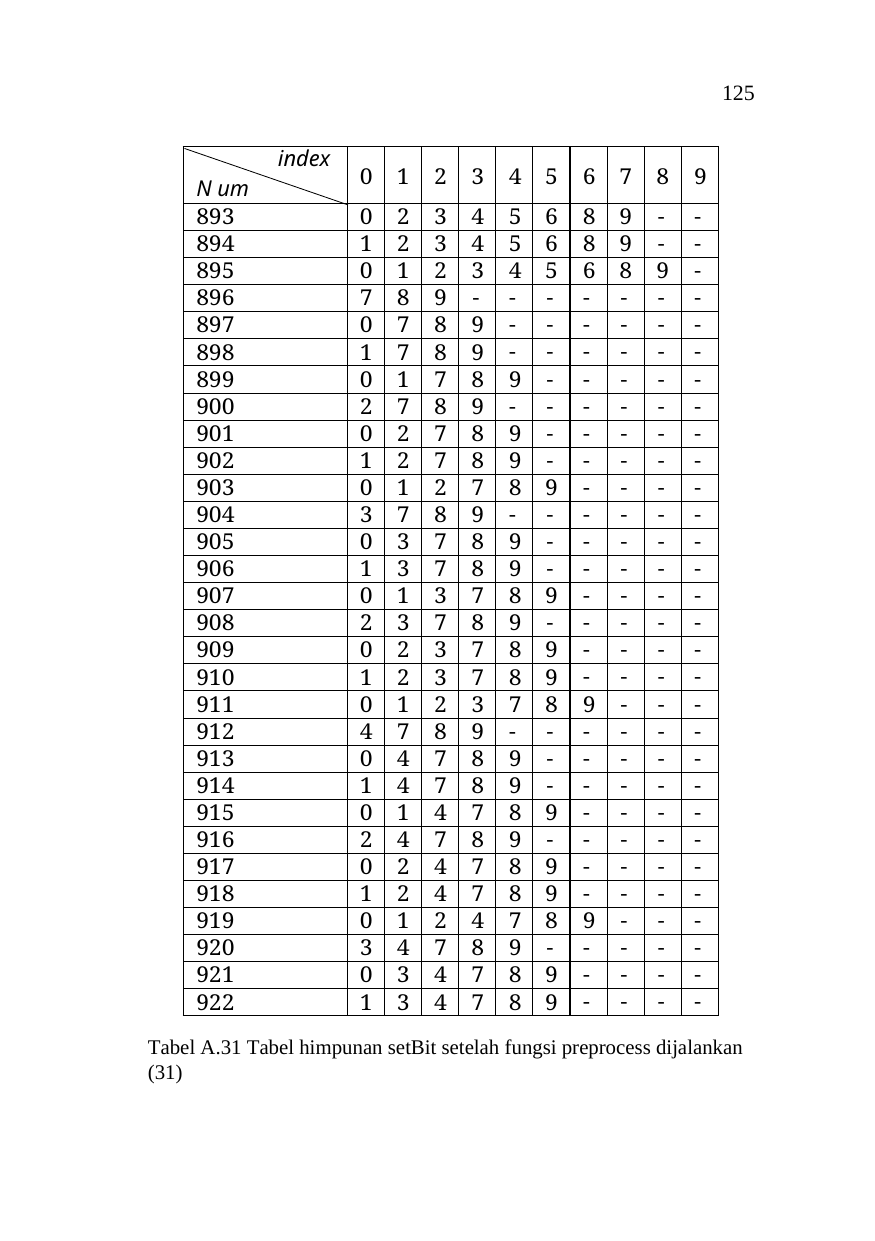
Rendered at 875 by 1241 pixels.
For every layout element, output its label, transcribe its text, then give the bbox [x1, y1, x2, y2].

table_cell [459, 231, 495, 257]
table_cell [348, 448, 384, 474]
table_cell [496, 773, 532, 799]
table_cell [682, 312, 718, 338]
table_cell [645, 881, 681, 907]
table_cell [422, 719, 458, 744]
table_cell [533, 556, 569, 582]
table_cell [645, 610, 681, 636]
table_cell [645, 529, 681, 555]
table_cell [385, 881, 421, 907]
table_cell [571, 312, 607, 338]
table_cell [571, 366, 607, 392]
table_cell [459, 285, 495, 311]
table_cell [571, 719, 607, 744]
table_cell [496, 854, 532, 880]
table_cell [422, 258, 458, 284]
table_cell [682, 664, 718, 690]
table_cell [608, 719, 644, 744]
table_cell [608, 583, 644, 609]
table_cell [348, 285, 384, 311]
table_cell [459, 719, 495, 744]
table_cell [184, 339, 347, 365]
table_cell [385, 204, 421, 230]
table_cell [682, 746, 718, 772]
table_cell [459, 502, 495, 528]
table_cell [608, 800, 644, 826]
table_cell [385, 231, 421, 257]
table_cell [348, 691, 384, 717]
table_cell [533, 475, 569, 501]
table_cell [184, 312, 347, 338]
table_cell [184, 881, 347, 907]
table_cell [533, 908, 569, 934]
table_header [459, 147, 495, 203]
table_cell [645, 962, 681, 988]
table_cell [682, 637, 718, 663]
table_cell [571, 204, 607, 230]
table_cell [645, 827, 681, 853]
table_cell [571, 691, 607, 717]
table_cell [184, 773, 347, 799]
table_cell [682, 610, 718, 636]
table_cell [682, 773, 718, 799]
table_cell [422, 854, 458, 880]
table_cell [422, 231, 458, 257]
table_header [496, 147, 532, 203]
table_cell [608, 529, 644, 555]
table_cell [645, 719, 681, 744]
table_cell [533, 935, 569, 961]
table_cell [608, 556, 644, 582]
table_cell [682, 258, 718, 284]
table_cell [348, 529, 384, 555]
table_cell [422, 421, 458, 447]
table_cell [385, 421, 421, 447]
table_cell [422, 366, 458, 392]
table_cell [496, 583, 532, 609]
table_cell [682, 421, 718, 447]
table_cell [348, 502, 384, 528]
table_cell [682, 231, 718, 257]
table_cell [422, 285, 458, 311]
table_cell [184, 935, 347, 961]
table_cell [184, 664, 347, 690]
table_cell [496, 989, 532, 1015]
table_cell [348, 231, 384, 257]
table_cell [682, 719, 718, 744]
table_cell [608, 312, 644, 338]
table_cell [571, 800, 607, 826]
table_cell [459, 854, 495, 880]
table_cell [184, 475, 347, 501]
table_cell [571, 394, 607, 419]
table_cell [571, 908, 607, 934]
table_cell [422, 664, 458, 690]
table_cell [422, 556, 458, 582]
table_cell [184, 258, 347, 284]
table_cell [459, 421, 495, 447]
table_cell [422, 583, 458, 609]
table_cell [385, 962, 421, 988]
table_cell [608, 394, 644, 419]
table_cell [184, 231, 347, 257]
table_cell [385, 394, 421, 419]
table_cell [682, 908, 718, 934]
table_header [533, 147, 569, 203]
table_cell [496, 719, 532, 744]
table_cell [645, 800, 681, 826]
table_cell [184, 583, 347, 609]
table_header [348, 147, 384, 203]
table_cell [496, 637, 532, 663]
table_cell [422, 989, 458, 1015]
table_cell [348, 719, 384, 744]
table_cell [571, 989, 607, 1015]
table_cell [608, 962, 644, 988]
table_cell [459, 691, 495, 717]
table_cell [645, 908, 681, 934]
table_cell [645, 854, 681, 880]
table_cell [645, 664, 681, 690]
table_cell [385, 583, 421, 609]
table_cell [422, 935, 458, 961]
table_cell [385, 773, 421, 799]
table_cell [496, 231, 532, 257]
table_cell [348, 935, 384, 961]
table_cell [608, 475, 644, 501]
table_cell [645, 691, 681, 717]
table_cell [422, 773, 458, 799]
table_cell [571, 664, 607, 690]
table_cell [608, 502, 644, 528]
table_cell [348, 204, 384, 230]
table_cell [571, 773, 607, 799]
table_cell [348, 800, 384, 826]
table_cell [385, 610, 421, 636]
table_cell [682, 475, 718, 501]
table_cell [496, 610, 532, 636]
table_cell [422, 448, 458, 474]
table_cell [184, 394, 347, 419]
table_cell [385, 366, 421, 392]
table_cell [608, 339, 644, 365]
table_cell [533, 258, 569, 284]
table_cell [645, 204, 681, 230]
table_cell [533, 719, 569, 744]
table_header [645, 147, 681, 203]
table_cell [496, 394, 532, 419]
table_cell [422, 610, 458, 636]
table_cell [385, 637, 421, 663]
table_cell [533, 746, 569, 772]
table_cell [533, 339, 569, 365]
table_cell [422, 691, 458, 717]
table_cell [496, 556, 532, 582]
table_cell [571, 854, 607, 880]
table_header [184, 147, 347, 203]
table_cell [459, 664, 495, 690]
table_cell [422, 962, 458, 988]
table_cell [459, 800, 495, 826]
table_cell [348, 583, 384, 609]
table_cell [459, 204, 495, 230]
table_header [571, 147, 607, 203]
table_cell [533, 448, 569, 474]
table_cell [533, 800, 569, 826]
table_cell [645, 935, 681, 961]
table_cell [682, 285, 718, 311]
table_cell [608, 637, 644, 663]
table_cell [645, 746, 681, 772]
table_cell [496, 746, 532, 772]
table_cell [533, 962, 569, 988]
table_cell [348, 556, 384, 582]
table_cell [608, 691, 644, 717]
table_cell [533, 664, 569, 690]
text Tabel A.31 Tabel himpunan setBit setelah fungsi preprocess dijalankan (31) [148, 1035, 768, 1084]
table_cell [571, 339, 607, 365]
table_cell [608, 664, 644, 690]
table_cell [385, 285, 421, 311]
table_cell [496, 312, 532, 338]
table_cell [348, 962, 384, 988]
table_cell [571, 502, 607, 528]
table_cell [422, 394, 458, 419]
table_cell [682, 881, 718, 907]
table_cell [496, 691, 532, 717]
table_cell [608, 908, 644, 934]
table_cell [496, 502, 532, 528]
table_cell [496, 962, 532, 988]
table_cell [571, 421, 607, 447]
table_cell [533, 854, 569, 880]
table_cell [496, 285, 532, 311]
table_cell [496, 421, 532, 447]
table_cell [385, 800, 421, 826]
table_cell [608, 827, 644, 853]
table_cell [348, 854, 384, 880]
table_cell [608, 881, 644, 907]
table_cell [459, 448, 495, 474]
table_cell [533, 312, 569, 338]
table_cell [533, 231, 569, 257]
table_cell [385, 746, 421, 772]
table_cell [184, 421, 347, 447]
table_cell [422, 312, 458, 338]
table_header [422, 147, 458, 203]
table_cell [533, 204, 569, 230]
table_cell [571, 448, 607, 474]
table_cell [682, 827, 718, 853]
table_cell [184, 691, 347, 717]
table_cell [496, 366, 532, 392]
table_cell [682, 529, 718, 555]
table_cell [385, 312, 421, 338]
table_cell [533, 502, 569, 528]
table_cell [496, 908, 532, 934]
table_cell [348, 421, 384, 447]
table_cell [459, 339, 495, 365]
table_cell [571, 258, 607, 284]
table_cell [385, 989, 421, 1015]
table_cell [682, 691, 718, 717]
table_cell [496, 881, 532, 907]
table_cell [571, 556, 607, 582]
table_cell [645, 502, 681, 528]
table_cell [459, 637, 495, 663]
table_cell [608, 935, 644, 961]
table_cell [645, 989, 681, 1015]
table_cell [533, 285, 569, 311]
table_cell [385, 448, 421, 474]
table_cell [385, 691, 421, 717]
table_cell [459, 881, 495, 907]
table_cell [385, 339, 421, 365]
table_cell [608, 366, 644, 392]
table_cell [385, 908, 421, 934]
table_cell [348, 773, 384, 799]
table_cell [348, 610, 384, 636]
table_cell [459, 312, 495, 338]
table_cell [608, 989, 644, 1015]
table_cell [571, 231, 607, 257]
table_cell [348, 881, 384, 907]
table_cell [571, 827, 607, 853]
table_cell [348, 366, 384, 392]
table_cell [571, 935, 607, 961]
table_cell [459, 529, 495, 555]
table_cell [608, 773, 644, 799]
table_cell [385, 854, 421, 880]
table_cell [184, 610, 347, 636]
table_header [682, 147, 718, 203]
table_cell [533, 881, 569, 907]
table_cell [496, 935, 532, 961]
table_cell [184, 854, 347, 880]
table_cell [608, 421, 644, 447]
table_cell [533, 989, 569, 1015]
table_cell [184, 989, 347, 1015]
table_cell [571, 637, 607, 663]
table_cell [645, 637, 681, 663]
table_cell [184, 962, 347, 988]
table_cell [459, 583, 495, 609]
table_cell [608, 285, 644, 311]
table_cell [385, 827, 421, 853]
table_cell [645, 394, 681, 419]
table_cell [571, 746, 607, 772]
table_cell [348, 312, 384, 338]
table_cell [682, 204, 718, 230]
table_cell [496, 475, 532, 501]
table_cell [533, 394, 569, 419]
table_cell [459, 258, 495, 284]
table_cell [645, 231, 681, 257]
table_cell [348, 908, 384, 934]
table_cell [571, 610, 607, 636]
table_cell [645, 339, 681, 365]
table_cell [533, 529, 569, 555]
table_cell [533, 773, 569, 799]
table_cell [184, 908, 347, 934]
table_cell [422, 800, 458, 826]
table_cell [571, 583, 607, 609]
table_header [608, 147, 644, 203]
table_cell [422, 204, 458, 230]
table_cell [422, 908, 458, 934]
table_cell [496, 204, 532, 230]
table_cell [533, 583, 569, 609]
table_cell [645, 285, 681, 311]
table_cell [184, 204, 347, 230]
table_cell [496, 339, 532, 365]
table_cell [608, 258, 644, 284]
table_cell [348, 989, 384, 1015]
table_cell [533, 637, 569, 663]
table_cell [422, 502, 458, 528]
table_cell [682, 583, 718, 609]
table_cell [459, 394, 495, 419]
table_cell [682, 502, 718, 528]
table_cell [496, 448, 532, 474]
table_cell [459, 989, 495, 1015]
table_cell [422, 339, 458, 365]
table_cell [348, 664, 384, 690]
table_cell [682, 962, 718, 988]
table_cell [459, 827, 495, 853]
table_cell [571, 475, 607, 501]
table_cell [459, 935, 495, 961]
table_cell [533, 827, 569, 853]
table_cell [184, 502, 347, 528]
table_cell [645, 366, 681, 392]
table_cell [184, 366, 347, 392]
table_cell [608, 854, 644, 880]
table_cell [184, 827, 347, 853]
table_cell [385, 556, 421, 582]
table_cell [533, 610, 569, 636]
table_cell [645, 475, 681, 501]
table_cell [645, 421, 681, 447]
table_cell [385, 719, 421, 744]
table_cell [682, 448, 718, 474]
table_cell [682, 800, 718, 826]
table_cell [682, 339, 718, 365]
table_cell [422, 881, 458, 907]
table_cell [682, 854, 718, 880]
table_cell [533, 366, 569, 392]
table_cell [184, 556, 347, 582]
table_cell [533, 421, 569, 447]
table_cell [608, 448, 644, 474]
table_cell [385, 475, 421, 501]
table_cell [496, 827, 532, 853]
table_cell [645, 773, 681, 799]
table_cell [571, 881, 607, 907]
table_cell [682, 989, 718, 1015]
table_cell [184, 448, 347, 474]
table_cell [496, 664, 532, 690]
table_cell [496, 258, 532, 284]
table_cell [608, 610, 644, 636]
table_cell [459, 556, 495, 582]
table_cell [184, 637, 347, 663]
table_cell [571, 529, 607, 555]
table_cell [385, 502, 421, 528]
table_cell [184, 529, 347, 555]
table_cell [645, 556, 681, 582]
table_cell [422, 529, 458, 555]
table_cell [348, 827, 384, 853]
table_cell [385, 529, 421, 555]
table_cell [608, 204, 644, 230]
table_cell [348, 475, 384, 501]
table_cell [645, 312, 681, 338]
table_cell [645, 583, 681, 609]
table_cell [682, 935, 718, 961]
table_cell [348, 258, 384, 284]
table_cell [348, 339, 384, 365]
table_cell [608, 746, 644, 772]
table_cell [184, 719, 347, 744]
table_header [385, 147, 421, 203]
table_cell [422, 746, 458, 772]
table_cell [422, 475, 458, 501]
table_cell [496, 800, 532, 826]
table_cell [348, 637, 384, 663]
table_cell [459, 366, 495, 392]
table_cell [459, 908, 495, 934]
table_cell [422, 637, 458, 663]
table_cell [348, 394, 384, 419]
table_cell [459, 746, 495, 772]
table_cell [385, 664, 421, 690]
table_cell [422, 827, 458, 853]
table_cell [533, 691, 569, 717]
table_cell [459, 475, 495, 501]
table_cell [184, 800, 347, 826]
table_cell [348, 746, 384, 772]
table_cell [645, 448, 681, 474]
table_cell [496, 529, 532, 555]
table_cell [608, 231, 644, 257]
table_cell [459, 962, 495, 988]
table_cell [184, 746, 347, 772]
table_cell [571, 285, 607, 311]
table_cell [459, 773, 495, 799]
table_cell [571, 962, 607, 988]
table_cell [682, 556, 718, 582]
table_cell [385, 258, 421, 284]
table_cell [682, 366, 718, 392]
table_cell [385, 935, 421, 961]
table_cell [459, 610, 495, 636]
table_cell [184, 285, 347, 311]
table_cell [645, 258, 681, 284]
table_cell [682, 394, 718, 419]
